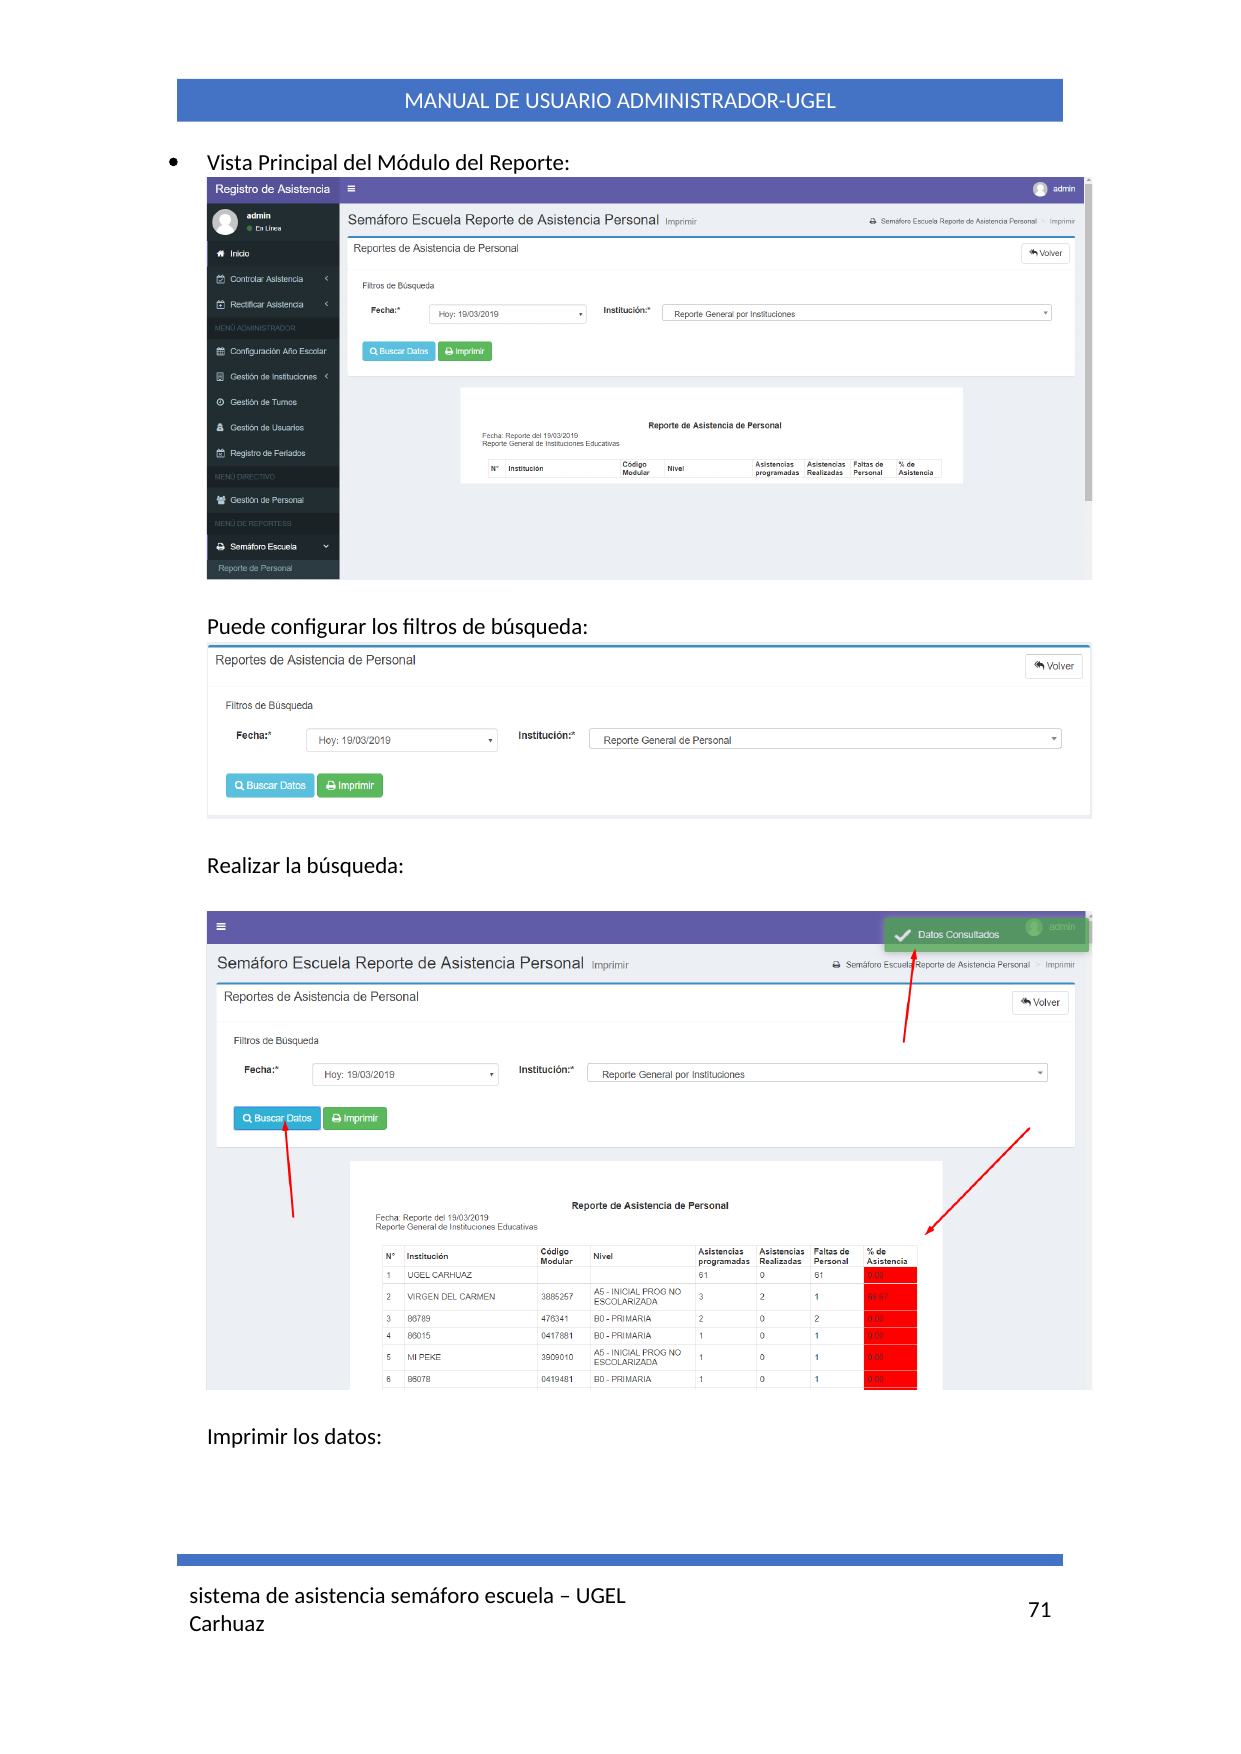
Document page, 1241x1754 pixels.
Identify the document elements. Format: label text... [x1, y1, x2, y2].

picture [206, 642, 1093, 819]
picture [206, 911, 1093, 1390]
list Imprimir los datos: [207, 1422, 1063, 1450]
picture [206, 177, 1093, 580]
list Realizar la búsqueda: [207, 851, 1063, 879]
list Vista Principal del Módulo del Reporte: [169, 148, 1063, 176]
list Puede configurar los filtros de búsqueda: [207, 612, 1063, 640]
